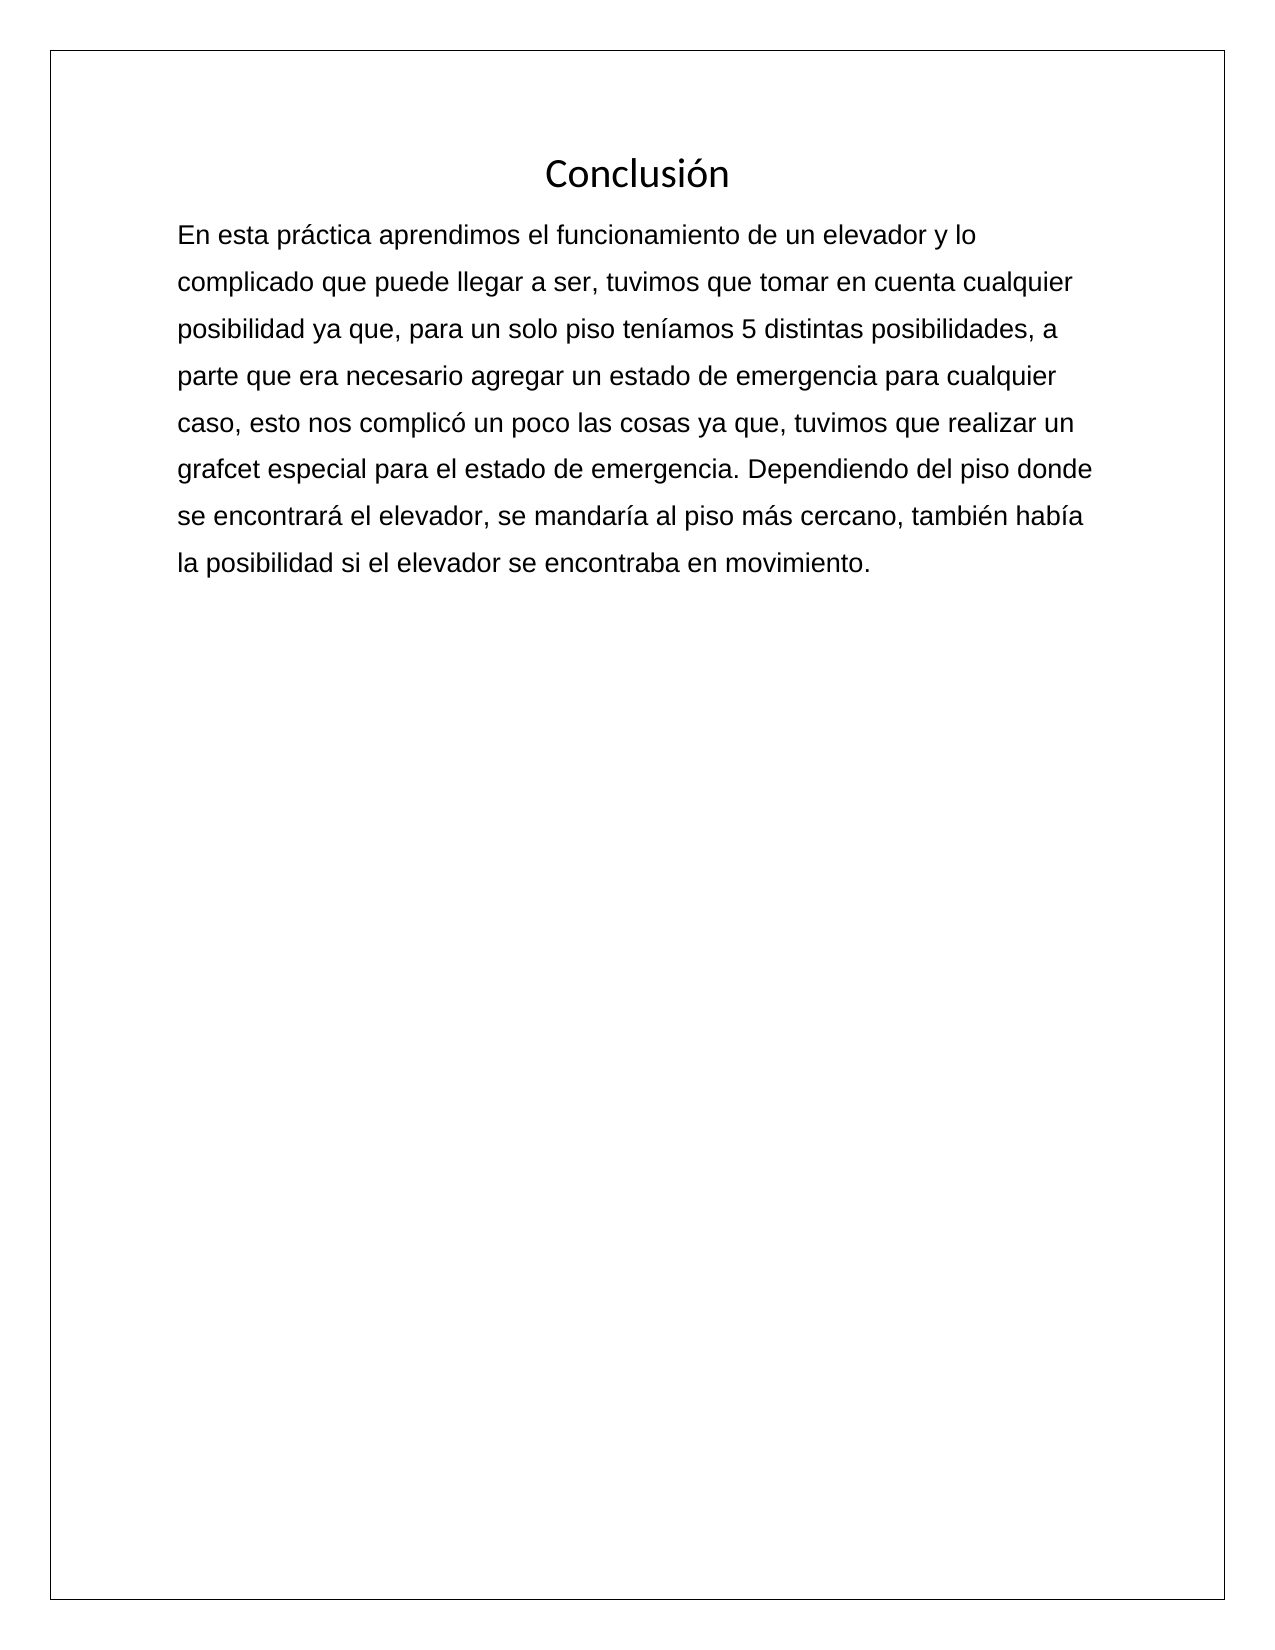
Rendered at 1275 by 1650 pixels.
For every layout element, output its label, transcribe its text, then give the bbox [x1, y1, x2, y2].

text Conclusión [177, 147, 1098, 198]
text En esta práctica aprendimos el funcionamiento de un elevador y lo complicado que puede llegar a ser, tuvimos que tomar en cuenta cualquier posibilidad ya que, para un solo piso teníamos 5 distintas posibilidades, a parte que era necesario agregar un estado de emergencia para cualquier caso, esto nos complicó un poco las cosas ya que, tuvimos que realizar un grafcet especial para el estado de emergencia. Dependiendo del piso donde se encontrará el elevador, se mandaría al piso más cercano, también había la posibilidad si el elevador se encontraba en movimiento. [177, 219, 1098, 578]
